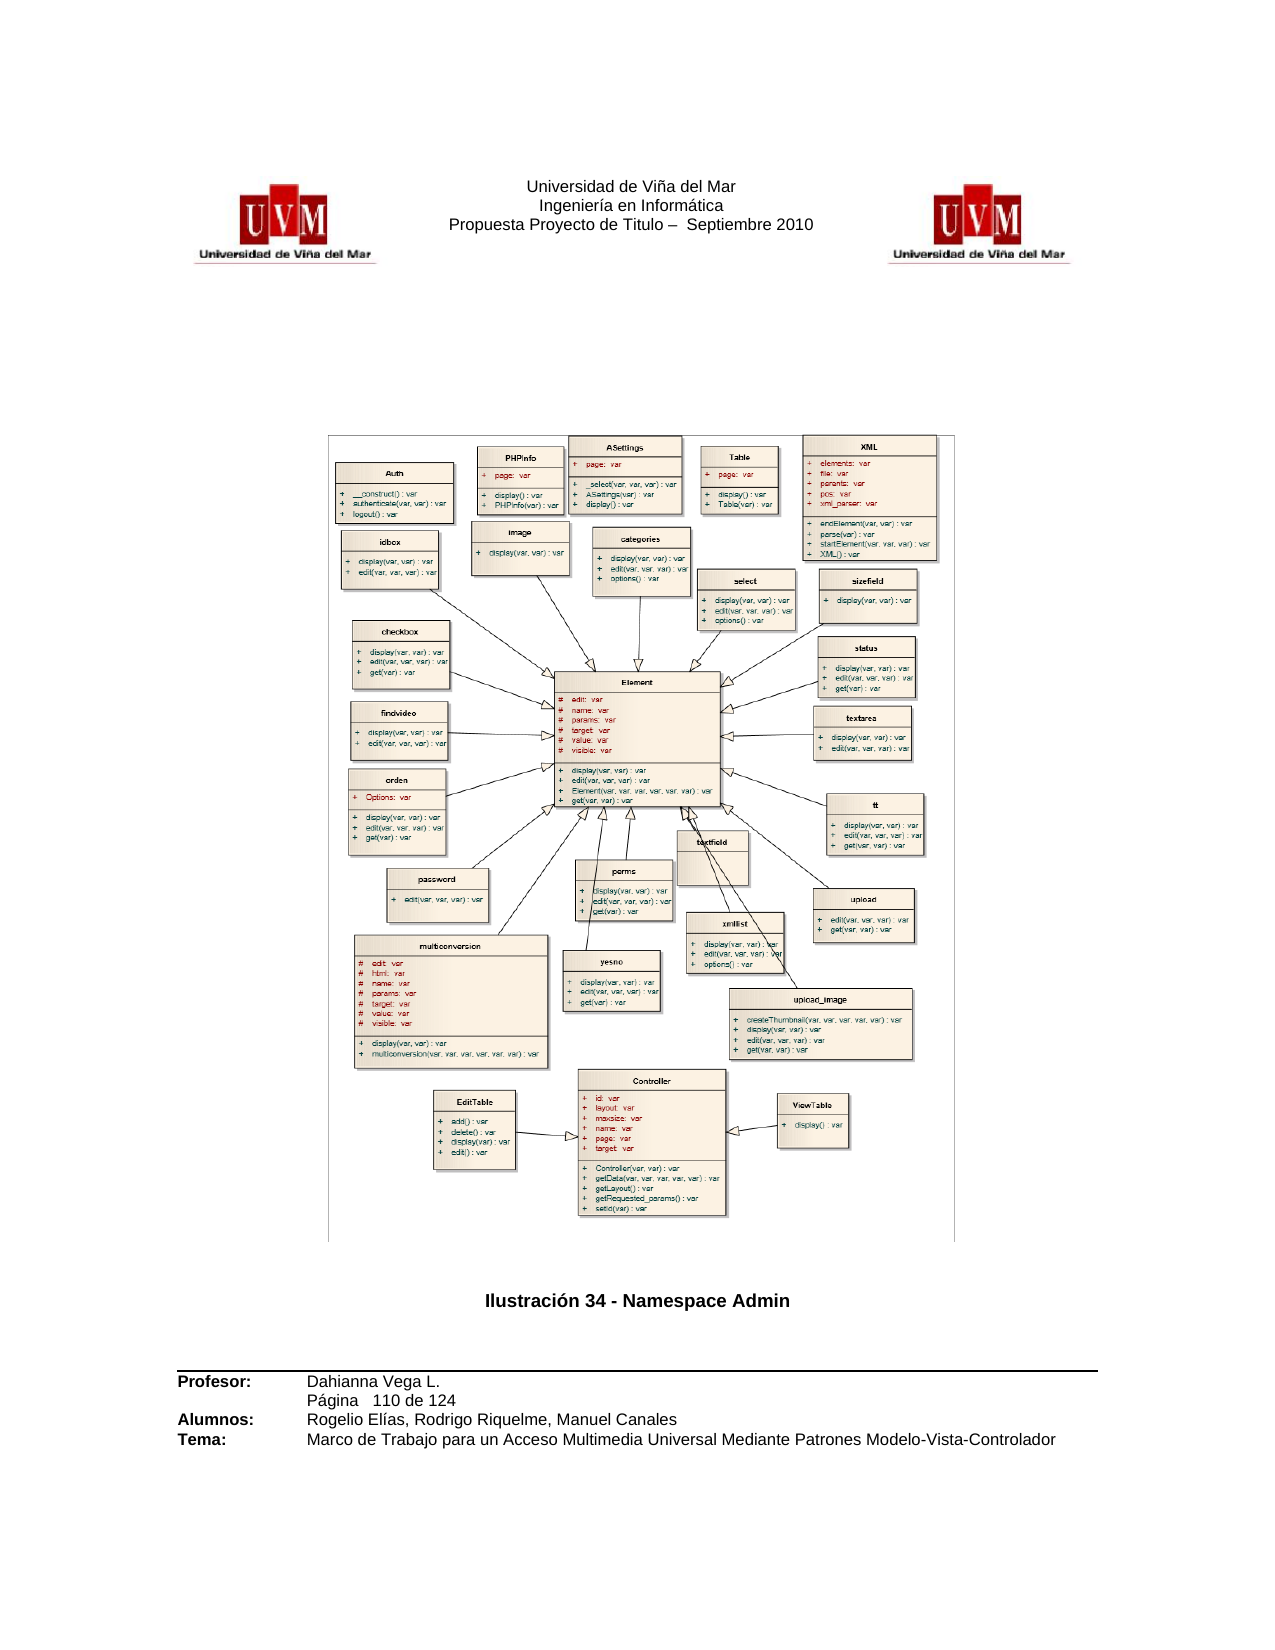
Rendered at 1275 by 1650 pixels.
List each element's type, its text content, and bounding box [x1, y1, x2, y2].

picture [871, 176, 1084, 267]
picture [177, 176, 390, 267]
picture [301, 409, 974, 1261]
